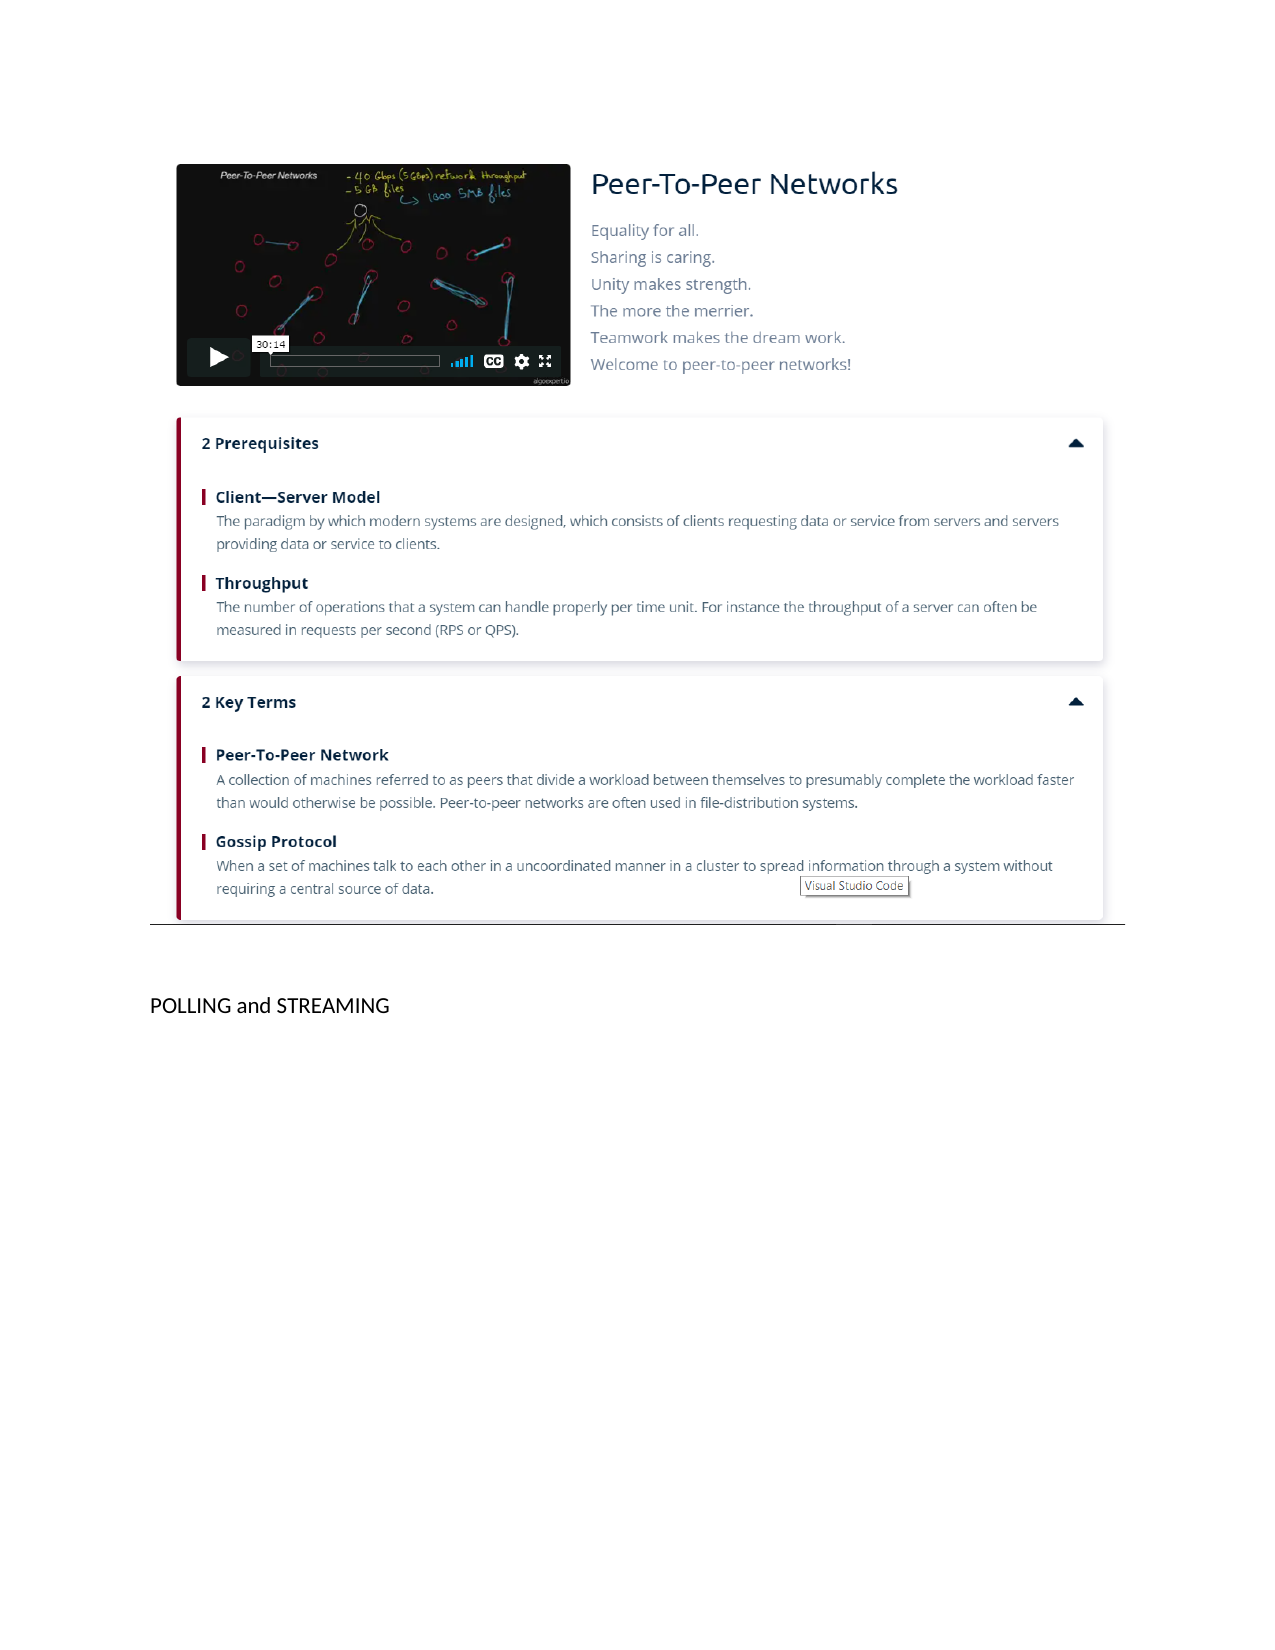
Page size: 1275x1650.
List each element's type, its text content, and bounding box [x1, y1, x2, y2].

picture [150, 150, 1125, 925]
text POLLING and STREAMING [150, 991, 1125, 1019]
